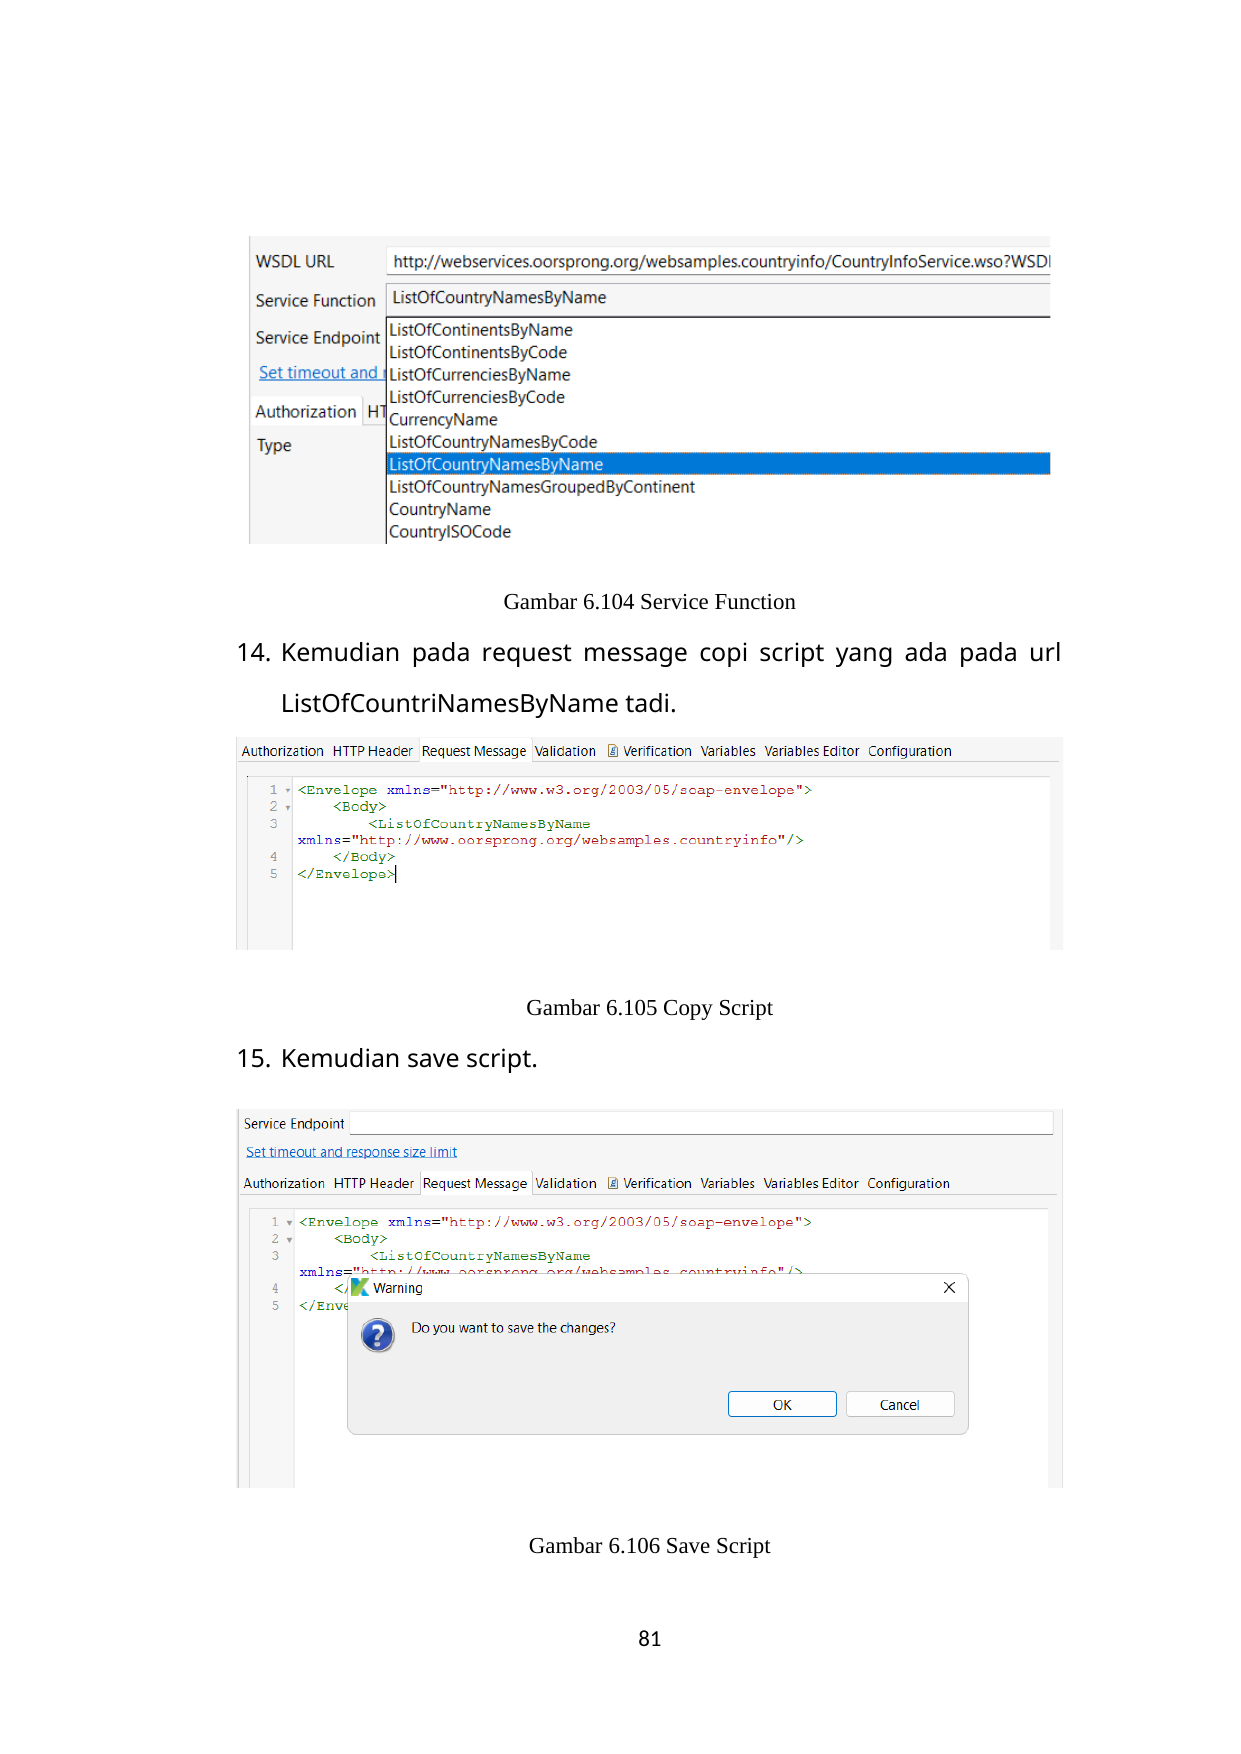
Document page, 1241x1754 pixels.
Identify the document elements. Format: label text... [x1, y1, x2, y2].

picture [236, 737, 1064, 950]
list Kemudian pada request message copi script yang ada pada url ListOfCountriNamesByName tadi. [236, 635, 1063, 720]
picture [236, 1109, 1064, 1488]
picture [248, 236, 1051, 544]
list Kemudian save script. [236, 1041, 1063, 1075]
